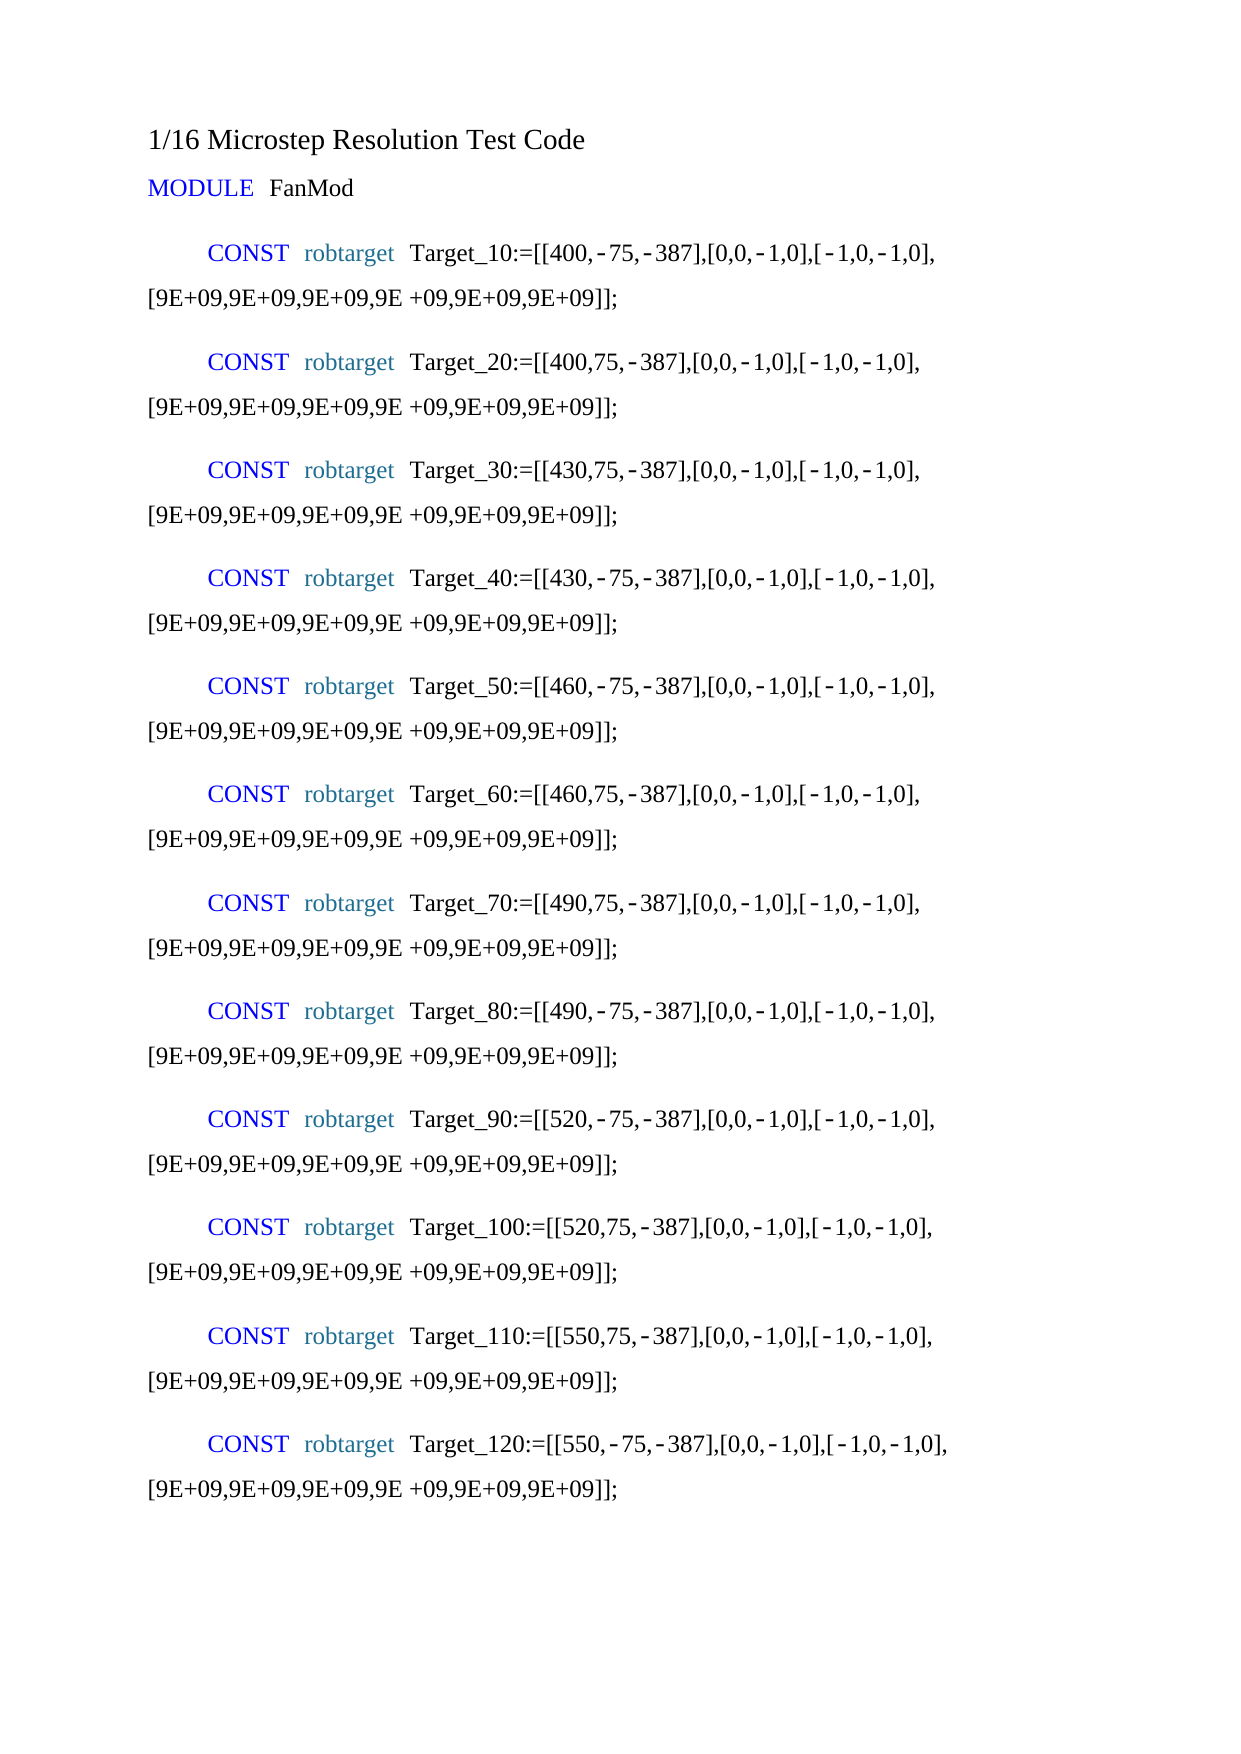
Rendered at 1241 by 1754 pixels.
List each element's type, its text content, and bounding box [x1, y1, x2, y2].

text CONST robtarget Target_110:=[[550,75,‐387],[0,0,‐1,0],[‐1,0,‐1,0],[9E+09,9E+09,9E+09,9E +09,9E+09,9E+09]]; [147, 1317, 1122, 1394]
text CONST robtarget Target_80:=[[490,‐75,‐387],[0,0,‐1,0],[‐1,0,‐1,0],[9E+09,9E+09,9E+09,9E +09,9E+09,9E+09]]; [147, 993, 1122, 1070]
text CONST robtarget Target_60:=[[460,75,‐387],[0,0,‐1,0],[‐1,0,‐1,0],[9E+09,9E+09,9E+09,9E +09,9E+09,9E+09]]; [147, 776, 1122, 853]
text CONST robtarget Target_30:=[[430,75,‐387],[0,0,‐1,0],[‐1,0,‐1,0],[9E+09,9E+09,9E+09,9E +09,9E+09,9E+09]]; [147, 451, 1122, 529]
text CONST robtarget Target_20:=[[400,75,‐387],[0,0,‐1,0],[‐1,0,‐1,0],[9E+09,9E+09,9E+09,9E +09,9E+09,9E+09]]; [147, 343, 1122, 420]
text CONST robtarget Target_40:=[[430,‐75,‐387],[0,0,‐1,0],[‐1,0,‐1,0],[9E+09,9E+09,9E+09,9E +09,9E+09,9E+09]]; [147, 560, 1122, 637]
text MODULE FanMod [147, 173, 1122, 201]
text CONST robtarget Target_120:=[[550,‐75,‐387],[0,0,‐1,0],[‐1,0,‐1,0],[9E+09,9E+09,9E+09,9E +09,9E+09,9E+09]]; [147, 1426, 1122, 1503]
subtitle 1/16 Microstep Resolution Test Code [148, 122, 1122, 156]
text CONST robtarget Target_90:=[[520,‐75,‐387],[0,0,‐1,0],[‐1,0,‐1,0],[9E+09,9E+09,9E+09,9E +09,9E+09,9E+09]]; [147, 1101, 1122, 1178]
text CONST robtarget Target_70:=[[490,75,‐387],[0,0,‐1,0],[‐1,0,‐1,0],[9E+09,9E+09,9E+09,9E +09,9E+09,9E+09]]; [147, 884, 1122, 962]
text CONST robtarget Target_50:=[[460,‐75,‐387],[0,0,‐1,0],[‐1,0,‐1,0],[9E+09,9E+09,9E+09,9E +09,9E+09,9E+09]]; [147, 668, 1122, 745]
text CONST robtarget Target_100:=[[520,75,‐387],[0,0,‐1,0],[‐1,0,‐1,0],[9E+09,9E+09,9E+09,9E +09,9E+09,9E+09]]; [147, 1209, 1122, 1286]
text CONST robtarget Target_10:=[[400,‐75,‐387],[0,0,‐1,0],[‐1,0,‐1,0],[9E+09,9E+09,9E+09,9E +09,9E+09,9E+09]]; [147, 235, 1122, 312]
